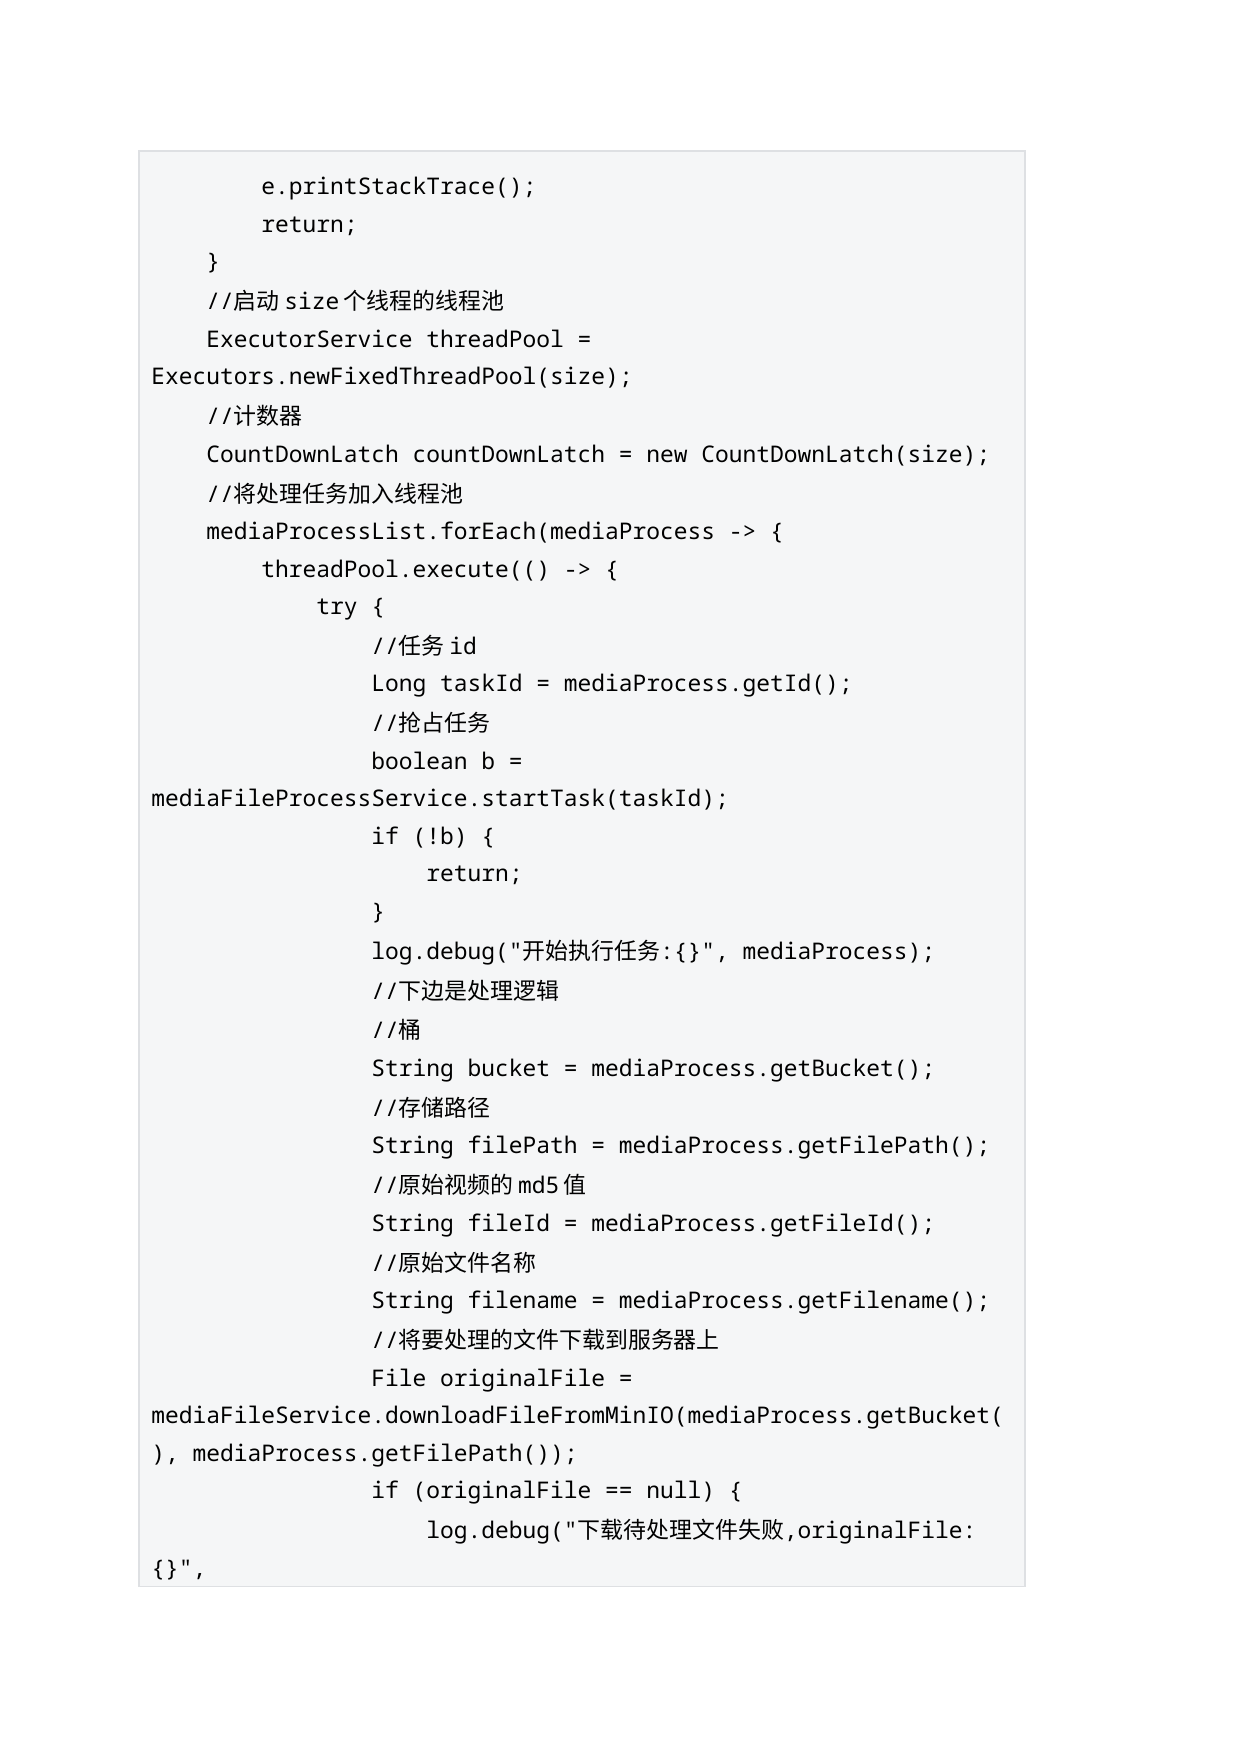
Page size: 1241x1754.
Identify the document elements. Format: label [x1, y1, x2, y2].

table_header [140, 152, 1024, 1586]
